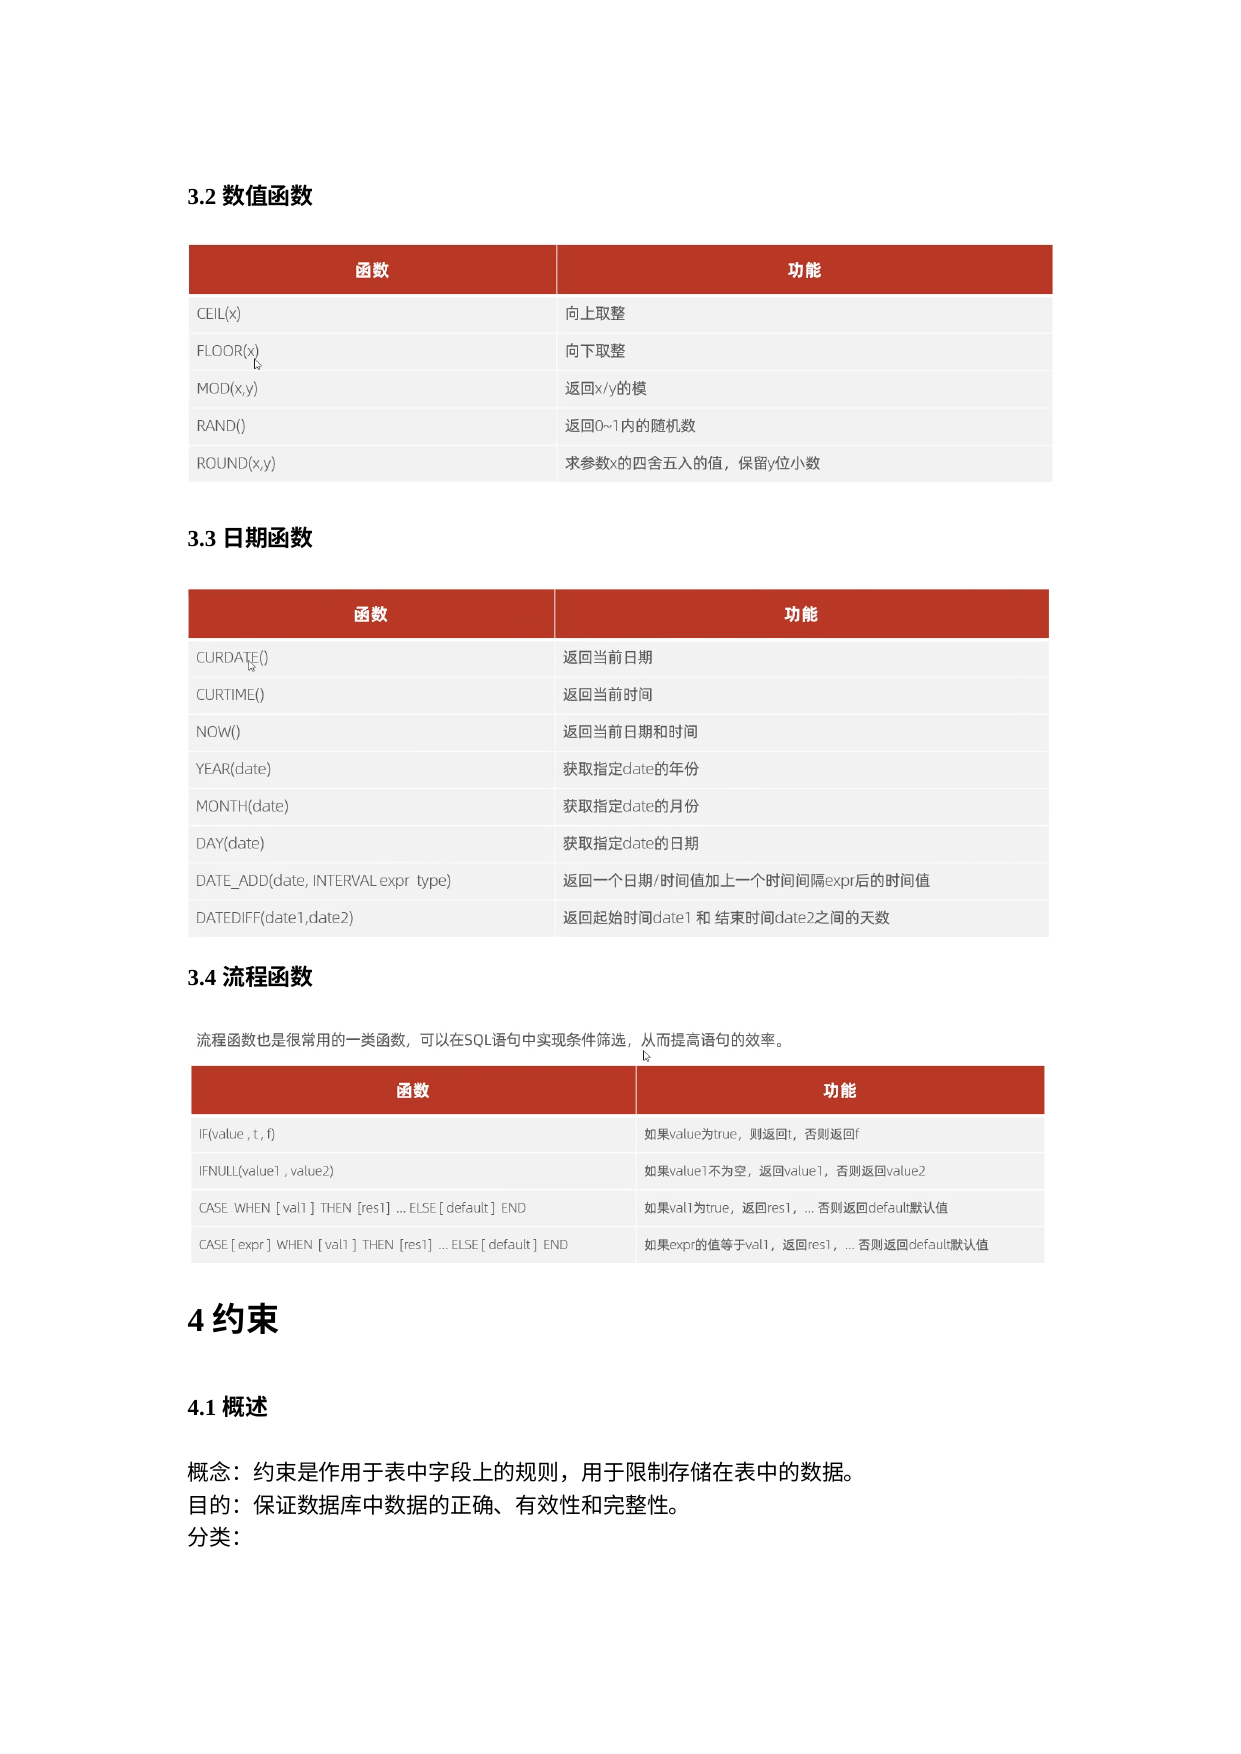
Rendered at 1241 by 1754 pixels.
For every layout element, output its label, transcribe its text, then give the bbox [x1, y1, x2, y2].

subtitle 3.2 数值函数 [187, 162, 1053, 227]
text 目的：保证数据库中数据的正确、有效性和完整性。 [187, 1487, 1053, 1520]
picture [187, 585, 1053, 940]
text 分类： [187, 1520, 1053, 1552]
picture [187, 243, 1053, 485]
subtitle 3.4 流程函数 [187, 943, 1053, 1008]
subtitle 4 约束 [187, 1284, 1053, 1349]
subtitle 3.3 日期函数 [187, 503, 1053, 568]
text 概念：约束是作用于表中字段上的规则，用于限制存储在表中的数据。 [187, 1455, 1053, 1487]
subtitle 4.1 概述 [187, 1373, 1053, 1438]
picture [187, 1024, 1053, 1268]
